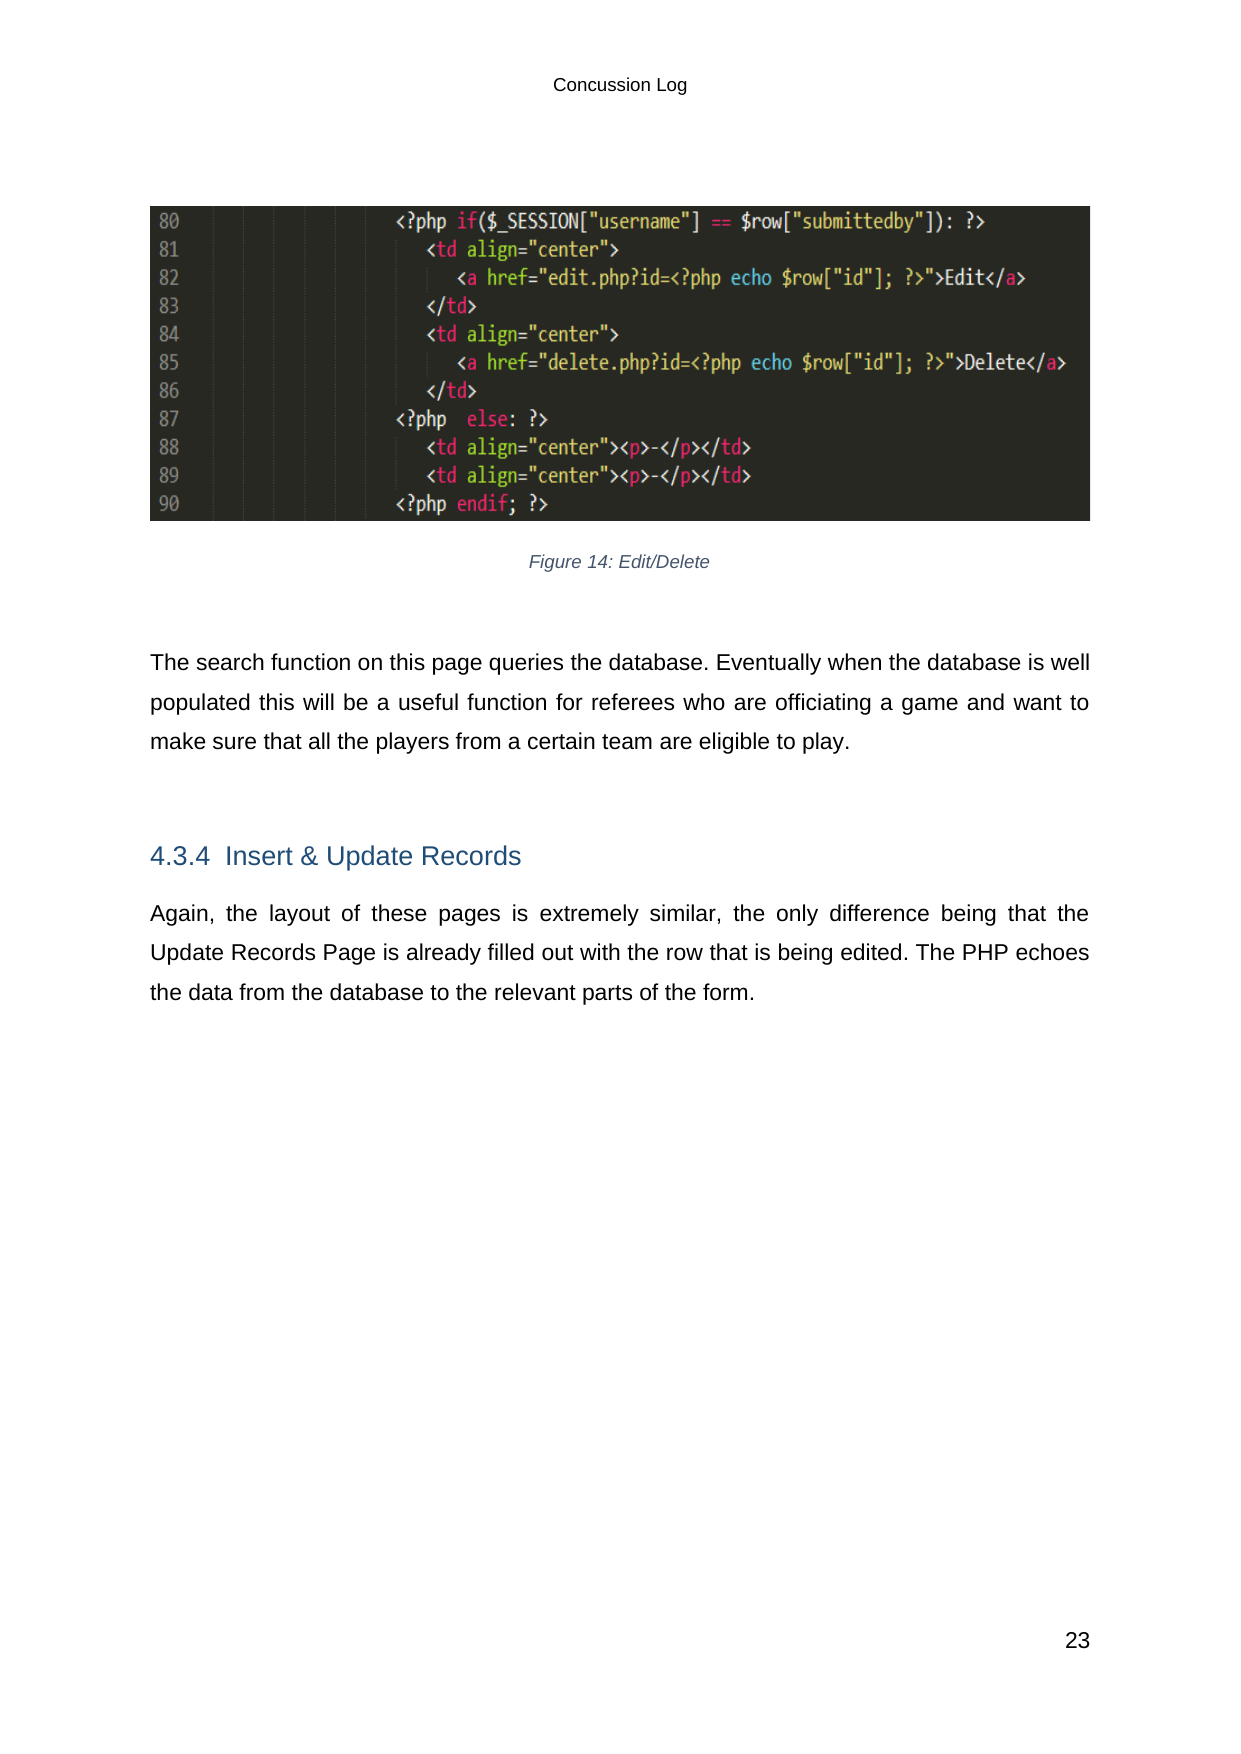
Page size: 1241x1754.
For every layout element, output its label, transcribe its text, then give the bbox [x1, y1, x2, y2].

text Again, the layout of these pages is extremely similar, the only difference being that the Update Records Page is already filled out with the row that is being edited. The PHP echoes the data from the database to the relevant parts of the form. [150, 900, 1090, 1005]
text The search function on this page queries the database. Eventually when the database is well populated this will be a useful function for referees who are officiating a game and want to make sure that all the players from a certain team are eligible to play. [150, 649, 1090, 754]
subtitle Insert & Update Records [150, 840, 1090, 872]
picture [150, 206, 1091, 521]
